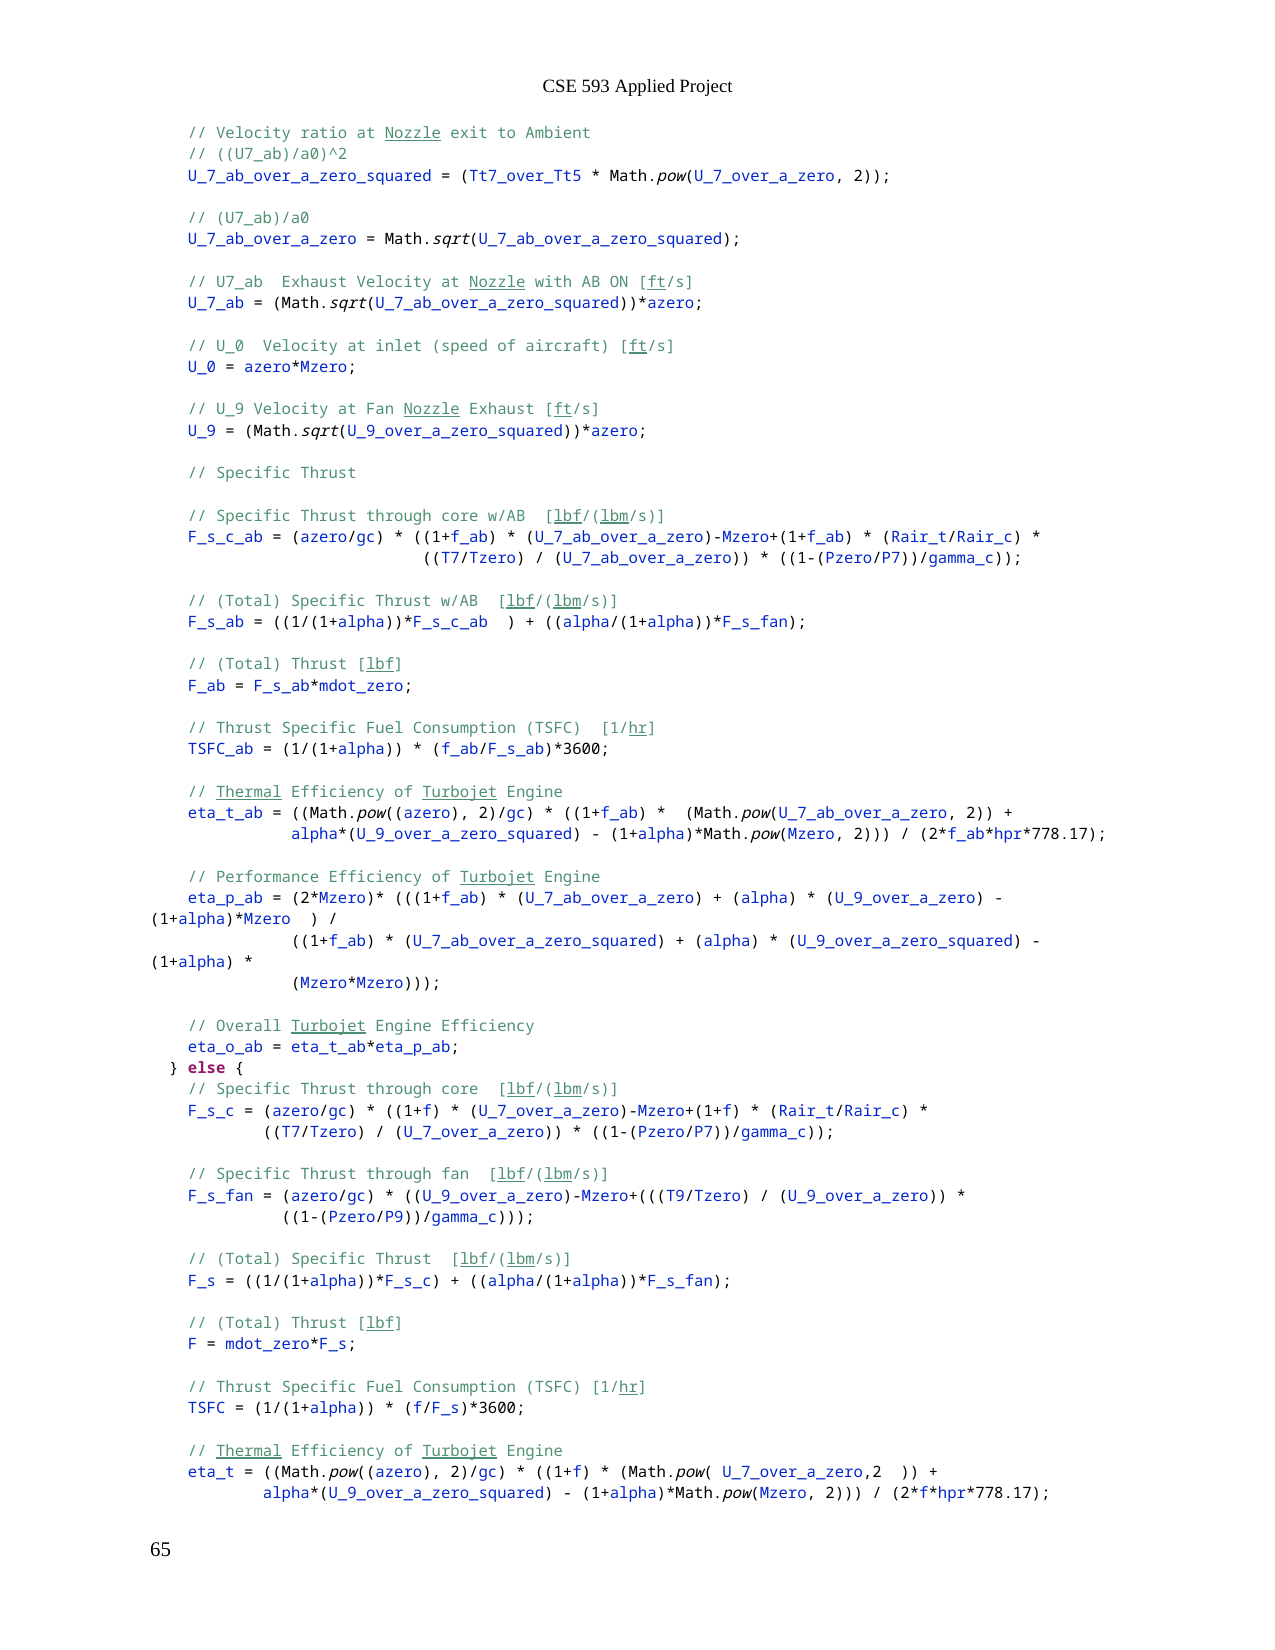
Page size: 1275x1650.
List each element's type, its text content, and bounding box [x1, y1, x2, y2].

text U_7_ab = (Math.sqrt(U_7_ab_over_a_zero_squared))*azero; [150, 292, 1125, 313]
text eta_t_ab = ((Math.pow((azero), 2)/gc) * ((1+f_ab) * (Math.pow(U_7_ab_over_a_zero, 2)) + [150, 802, 1125, 823]
text // Specific Thrust through core w/AB [lbf/(lbm/s)] [150, 504, 1125, 526]
text TSFC_ab = (1/(1+alpha)) * (f_ab/F_s_ab)*3600; [150, 738, 1125, 759]
text F_s_ab = ((1/(1+alpha))*F_s_c_ab ) + ((alpha/(1+alpha))*F_s_fan); [150, 611, 1125, 632]
text // Velocity ratio at Nozzle exit to Ambient [150, 122, 1125, 143]
text // Specific Thrust through fan [lbf/(lbm/s)] [150, 1163, 1125, 1184]
text U_9 = (Math.sqrt(U_9_over_a_zero_squared))*azero; [150, 419, 1125, 441]
text // ((U7_ab)/a0)^2 [150, 143, 1125, 164]
text // (Total) Specific Thrust [lbf/(lbm/s)] [150, 1248, 1125, 1269]
text // U_0 Velocity at inlet (speed of aircraft) [ft/s] [150, 334, 1125, 356]
text ((1+f_ab) * (U_7_ab_over_a_zero_squared) + (alpha) * (U_9_over_a_zero_squared) - (1+alpha) * [150, 929, 1125, 972]
text (Mzero*Mzero))); [150, 972, 1125, 993]
text // (U7_ab)/a0 [150, 207, 1125, 228]
text U_7_ab_over_a_zero = Math.sqrt(U_7_ab_over_a_zero_squared); [150, 228, 1125, 249]
text alpha*(U_9_over_a_zero_squared) - (1+alpha)*Math.pow(Mzero, 2))) / (2*f*hpr*778.17); [150, 1482, 1125, 1503]
text F = mdot_zero*F_s; [150, 1333, 1125, 1354]
text // (Total) Specific Thrust w/AB [lbf/(lbm/s)] [150, 589, 1125, 611]
text // Overall Turbojet Engine Efficiency [150, 1014, 1125, 1036]
text eta_o_ab = eta_t_ab*eta_p_ab; [150, 1036, 1125, 1057]
text U_7_ab_over_a_zero_squared = (Tt7_over_Tt5 * Math.pow(U_7_over_a_zero, 2)); [150, 164, 1125, 186]
text ((1-(Pzero/P9))/gamma_c))); [150, 1206, 1125, 1227]
text eta_p_ab = (2*Mzero)* (((1+f_ab) * (U_7_ab_over_a_zero) + (alpha) * (U_9_over_a_zero) - (1+alpha)*Mzero ) / [150, 887, 1125, 929]
text // Thermal Efficiency of Turbojet Engine [150, 781, 1125, 802]
text // Thrust Specific Fuel Consumption (TSFC) [1/hr] [150, 717, 1125, 738]
text // (Total) Thrust [lbf] [150, 1312, 1125, 1333]
text // (Total) Thrust [lbf] [150, 653, 1125, 674]
text // Thermal Efficiency of Turbojet Engine [150, 1439, 1125, 1461]
text TSFC = (1/(1+alpha)) * (f/F_s)*3600; [150, 1397, 1125, 1418]
text F_s_c = (azero/gc) * ((1+f) * (U_7_over_a_zero)-Mzero+(1+f) * (Rair_t/Rair_c) * [150, 1099, 1125, 1121]
text ((T7/Tzero) / (U_7_ab_over_a_zero)) * ((1-(Pzero/P7))/gamma_c)); [150, 547, 1125, 568]
text // U7_ab Exhaust Velocity at Nozzle with AB ON [ft/s] [150, 271, 1125, 292]
text // Thrust Specific Fuel Consumption (TSFC) [1/hr] [150, 1376, 1125, 1397]
text ((T7/Tzero) / (U_7_over_a_zero)) * ((1-(Pzero/P7))/gamma_c)); [150, 1121, 1125, 1142]
text // Specific Thrust through core [lbf/(lbm/s)] [150, 1078, 1125, 1099]
text F_s = ((1/(1+alpha))*F_s_c) + ((alpha/(1+alpha))*F_s_fan); [150, 1269, 1125, 1291]
text F_s_c_ab = (azero/gc) * ((1+f_ab) * (U_7_ab_over_a_zero)-Mzero+(1+f_ab) * (Rair_t/Rair_c) * [150, 526, 1125, 547]
text alpha*(U_9_over_a_zero_squared) - (1+alpha)*Math.pow(Mzero, 2))) / (2*f_ab*hpr*778.17); [150, 823, 1125, 844]
text // U_9 Velocity at Fan Nozzle Exhaust [ft/s] [150, 398, 1125, 419]
text eta_t = ((Math.pow((azero), 2)/gc) * ((1+f) * (Math.pow( U_7_over_a_zero,2 )) + [150, 1461, 1125, 1482]
text // Performance Efficiency of Turbojet Engine [150, 866, 1125, 887]
text // Specific Thrust [150, 462, 1125, 483]
text F_ab = F_s_ab*mdot_zero; [150, 674, 1125, 696]
text U_0 = azero*Mzero; [150, 356, 1125, 377]
text F_s_fan = (azero/gc) * ((U_9_over_a_zero)-Mzero+(((T9/Tzero) / (U_9_over_a_zero)) * [150, 1184, 1125, 1206]
text } else { [150, 1057, 1125, 1078]
